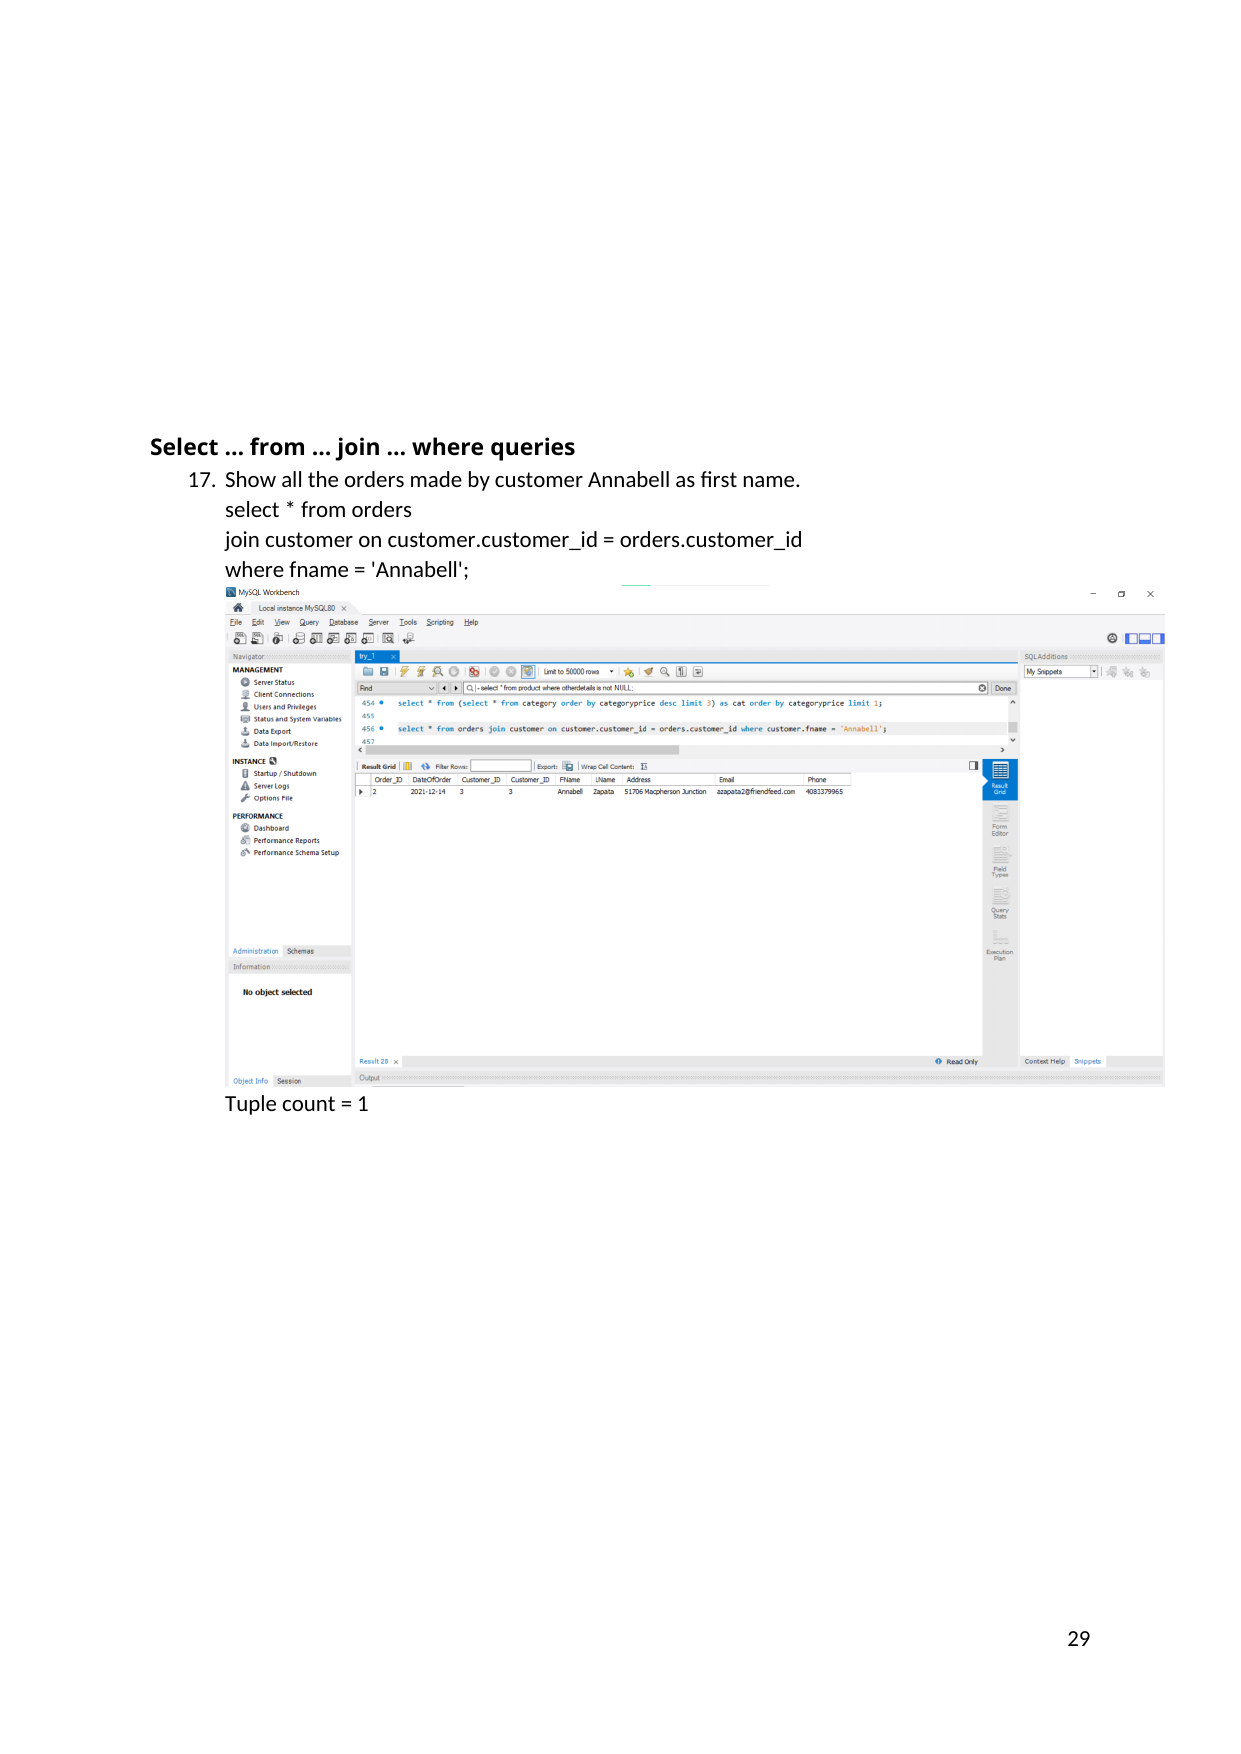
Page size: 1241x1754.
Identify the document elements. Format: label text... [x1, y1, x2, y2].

picture [225, 585, 1166, 1087]
list where fname = 'Annabell'; [225, 556, 1090, 584]
list select * from orders [225, 495, 1090, 523]
list join customer on customer.customer_id = orders.customer_id [225, 525, 1090, 553]
subtitle Select … from … join … where queries [150, 431, 1090, 462]
list Show all the orders made by customer Annabell as first name. [187, 465, 1090, 493]
list Tuple count = 1 [225, 1089, 1090, 1117]
